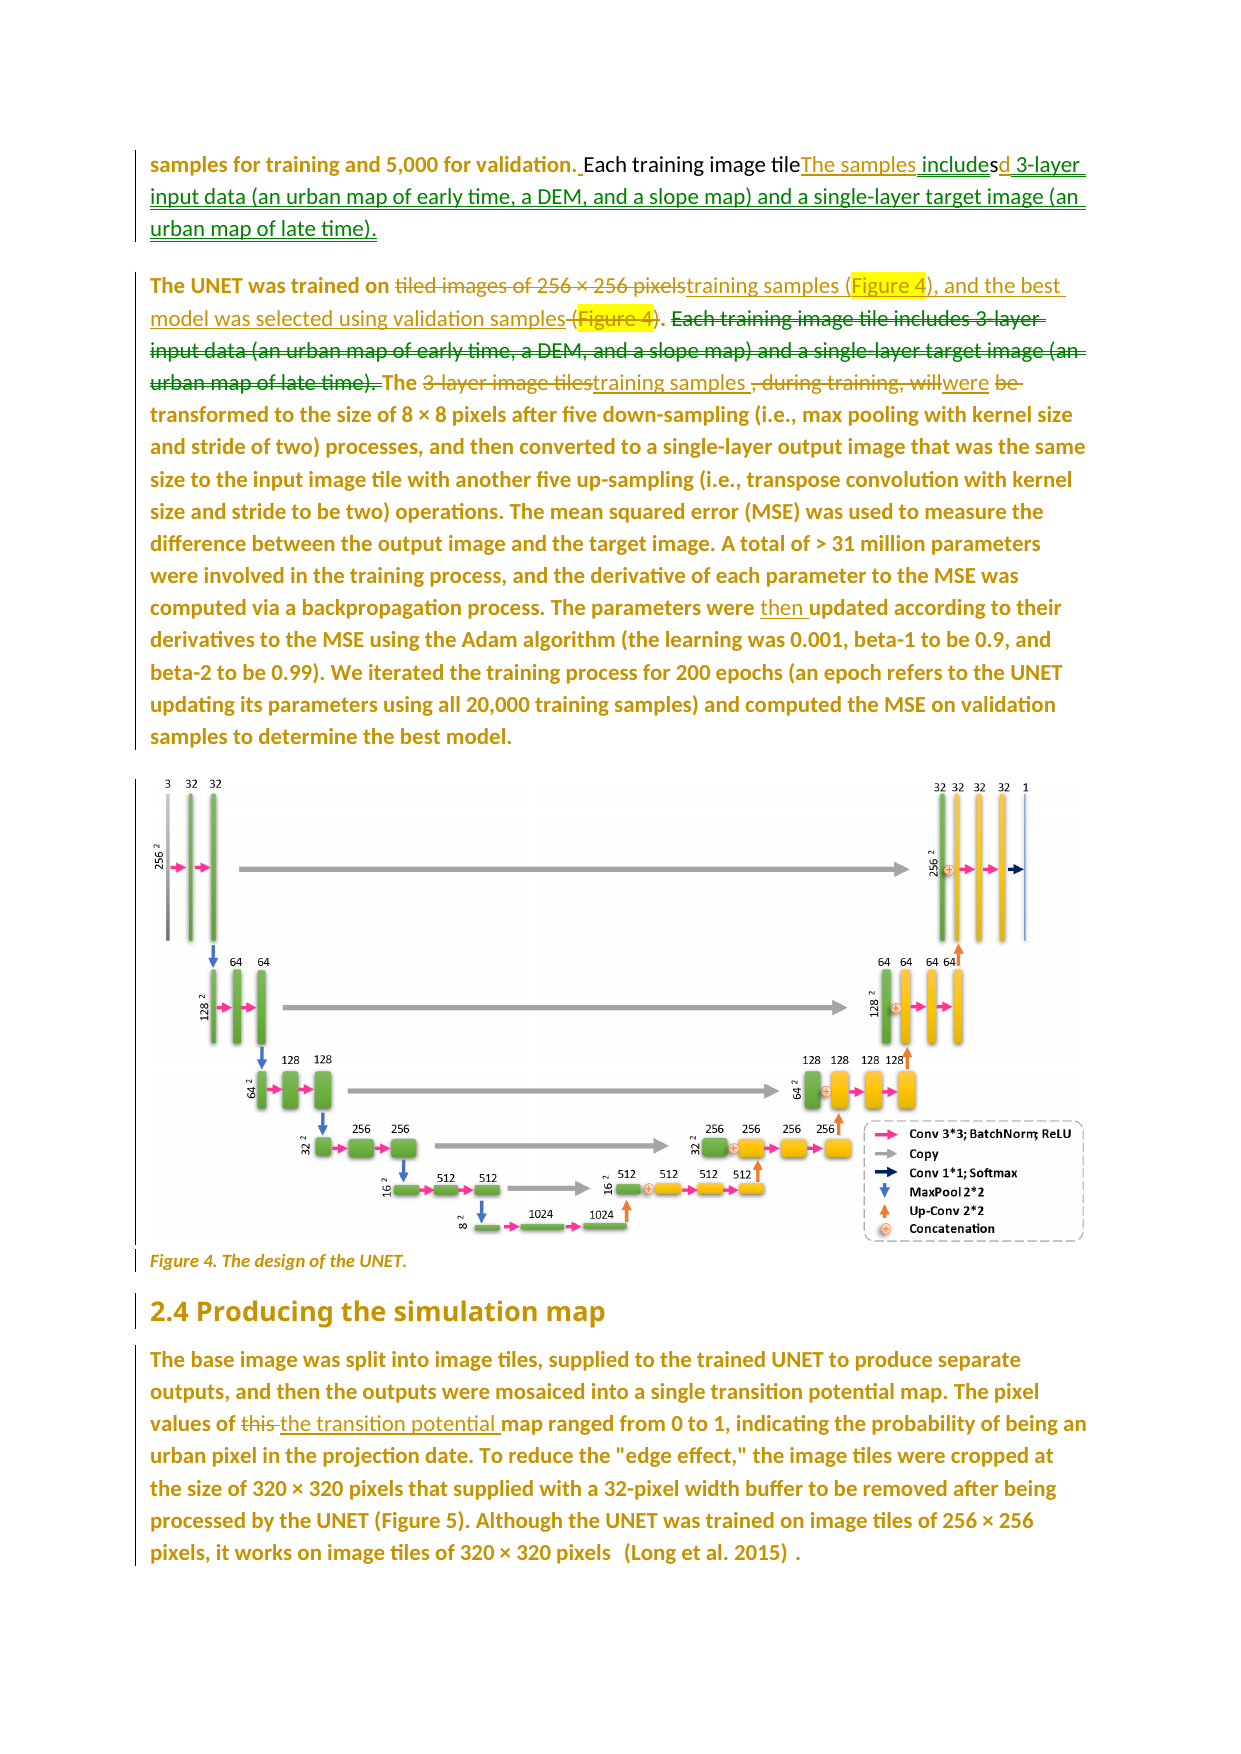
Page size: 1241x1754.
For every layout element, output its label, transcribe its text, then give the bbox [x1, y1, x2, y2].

subtitle 2.4 Producing the simulation map [150, 1293, 1090, 1329]
text The base image was split into image tiles, supplied to the trained UNET to produce separate outputs, and then the outputs were mosaiced into a single transition potential map. The pixel values of map ranged from 0 to 1, indicating the probability of being an urban pixel in the projection date. To reduce the "edge effect," the image tiles were cropped at the size of 320 × 320 pixels that supplied with a 32-pixel width buffer to be removed after being processed by the UNET (Figure 5). Although the UNET was trained on image tiles of 256 × 256 pixels, it works on image tiles of 320 × 320 pixels . [150, 1345, 1090, 1566]
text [150, 150, 1090, 242]
text Figure 4. The design of the UNET. [150, 1249, 1090, 1272]
text The UNET was trained on . The transformed to the size of 8 × 8 pixels after five down-sampling (i.e., max pooling with kernel size and stride of two) processes, and then converted to a single-layer output image that was the same size to the input image tile with another five up-sampling (i.e., transpose convolution with kernel size and stride to be two) operations. The mean squared error (MSE) was used to measure the difference between the output image and the target image. A total of > 31 million parameters were involved in the training process, and the derivative of each parameter to the MSE was computed via a backpropagation process. The parameters were updated according to their derivatives to the MSE using the Adam algorithm (the learning was 0.001, beta-1 to be 0.9, and beta-2 to be 0.99). We iterated the training process for 200 epochs (an epoch refers to the UNET updating its parameters using all 20,000 training samples) and computed the MSE on validation samples to determine the best model. [150, 272, 1090, 750]
picture [150, 779, 1085, 1245]
